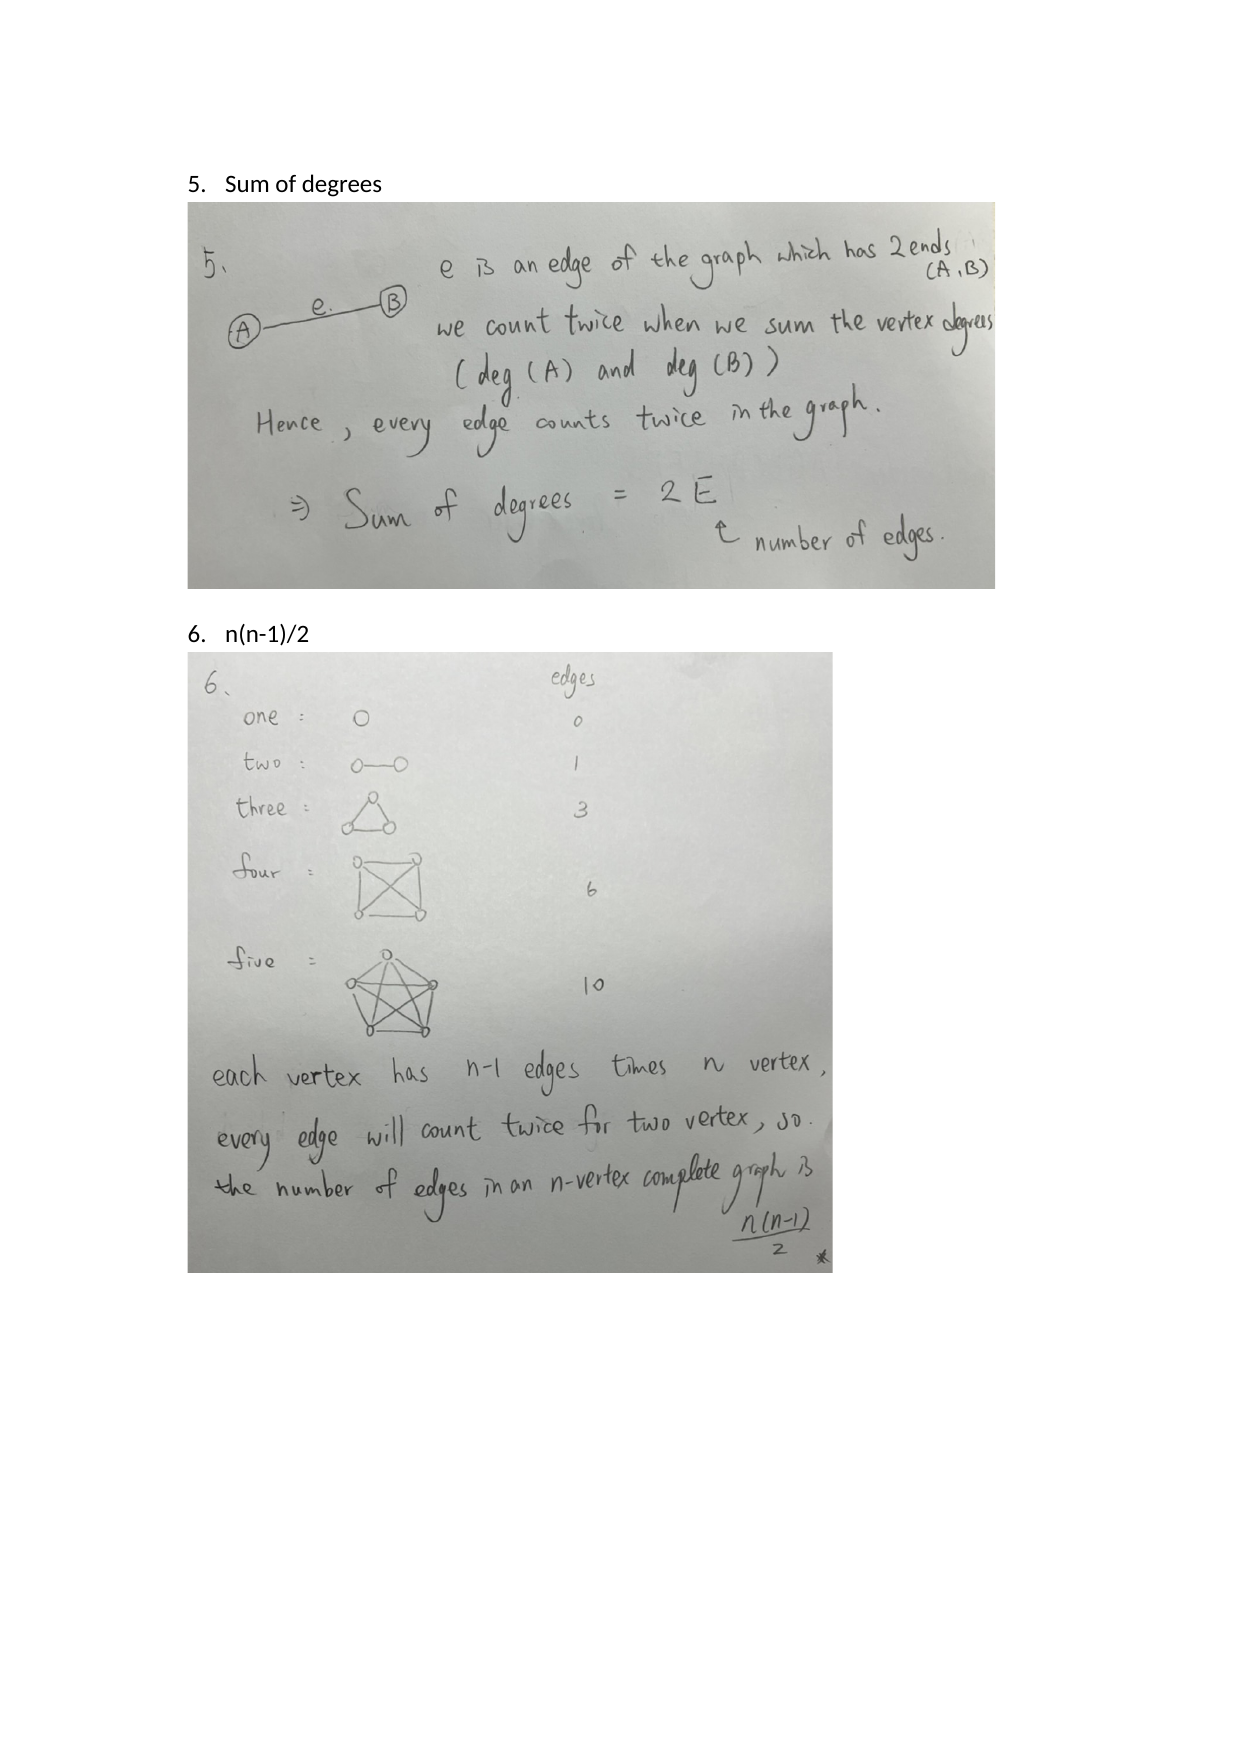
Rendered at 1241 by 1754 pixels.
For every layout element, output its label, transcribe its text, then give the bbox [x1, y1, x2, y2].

list n(n-1)/2 [187, 614, 1053, 652]
picture [187, 202, 996, 589]
picture [187, 652, 833, 1273]
list Sum of degrees [187, 164, 1053, 202]
